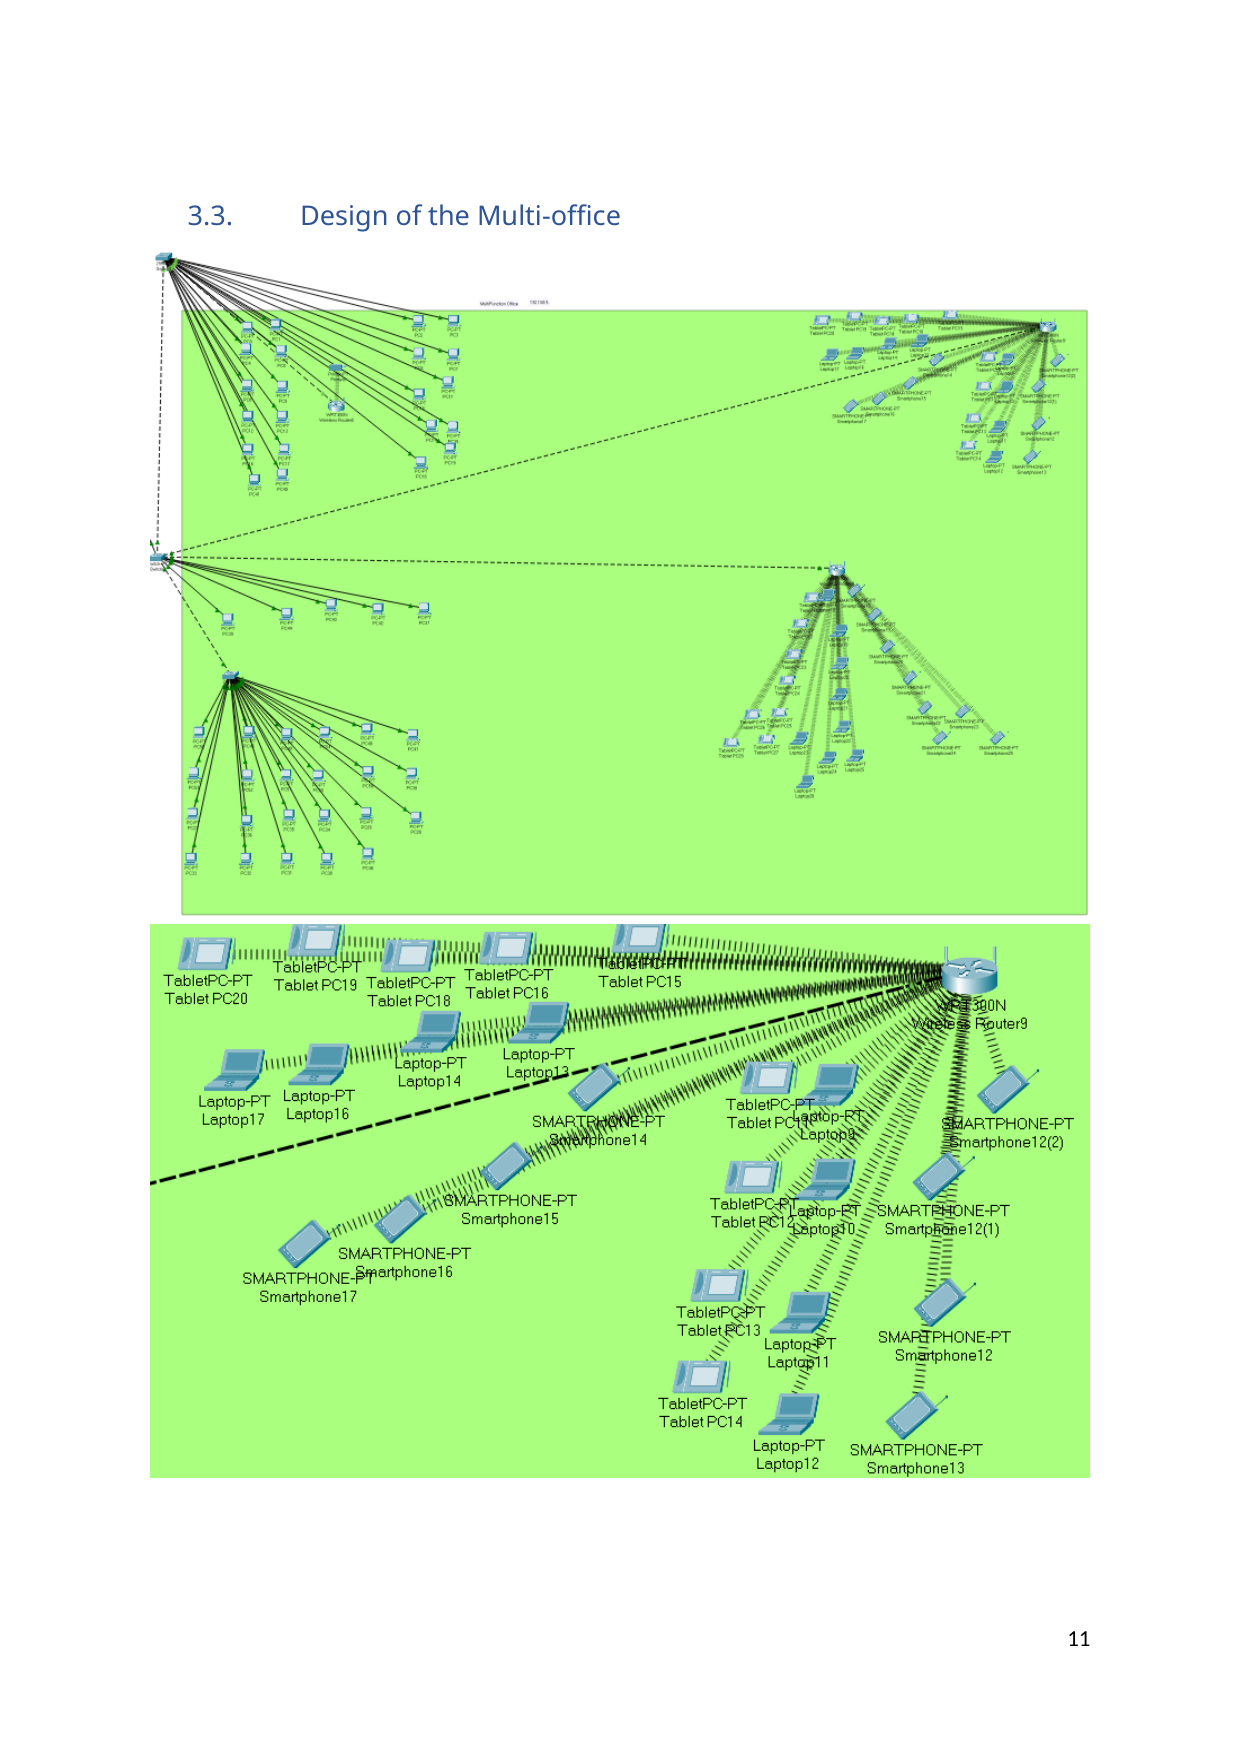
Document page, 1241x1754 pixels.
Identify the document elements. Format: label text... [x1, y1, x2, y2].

subtitle Design of the Multi-office [187, 197, 1090, 234]
picture [150, 924, 1091, 1478]
picture [150, 236, 1091, 922]
